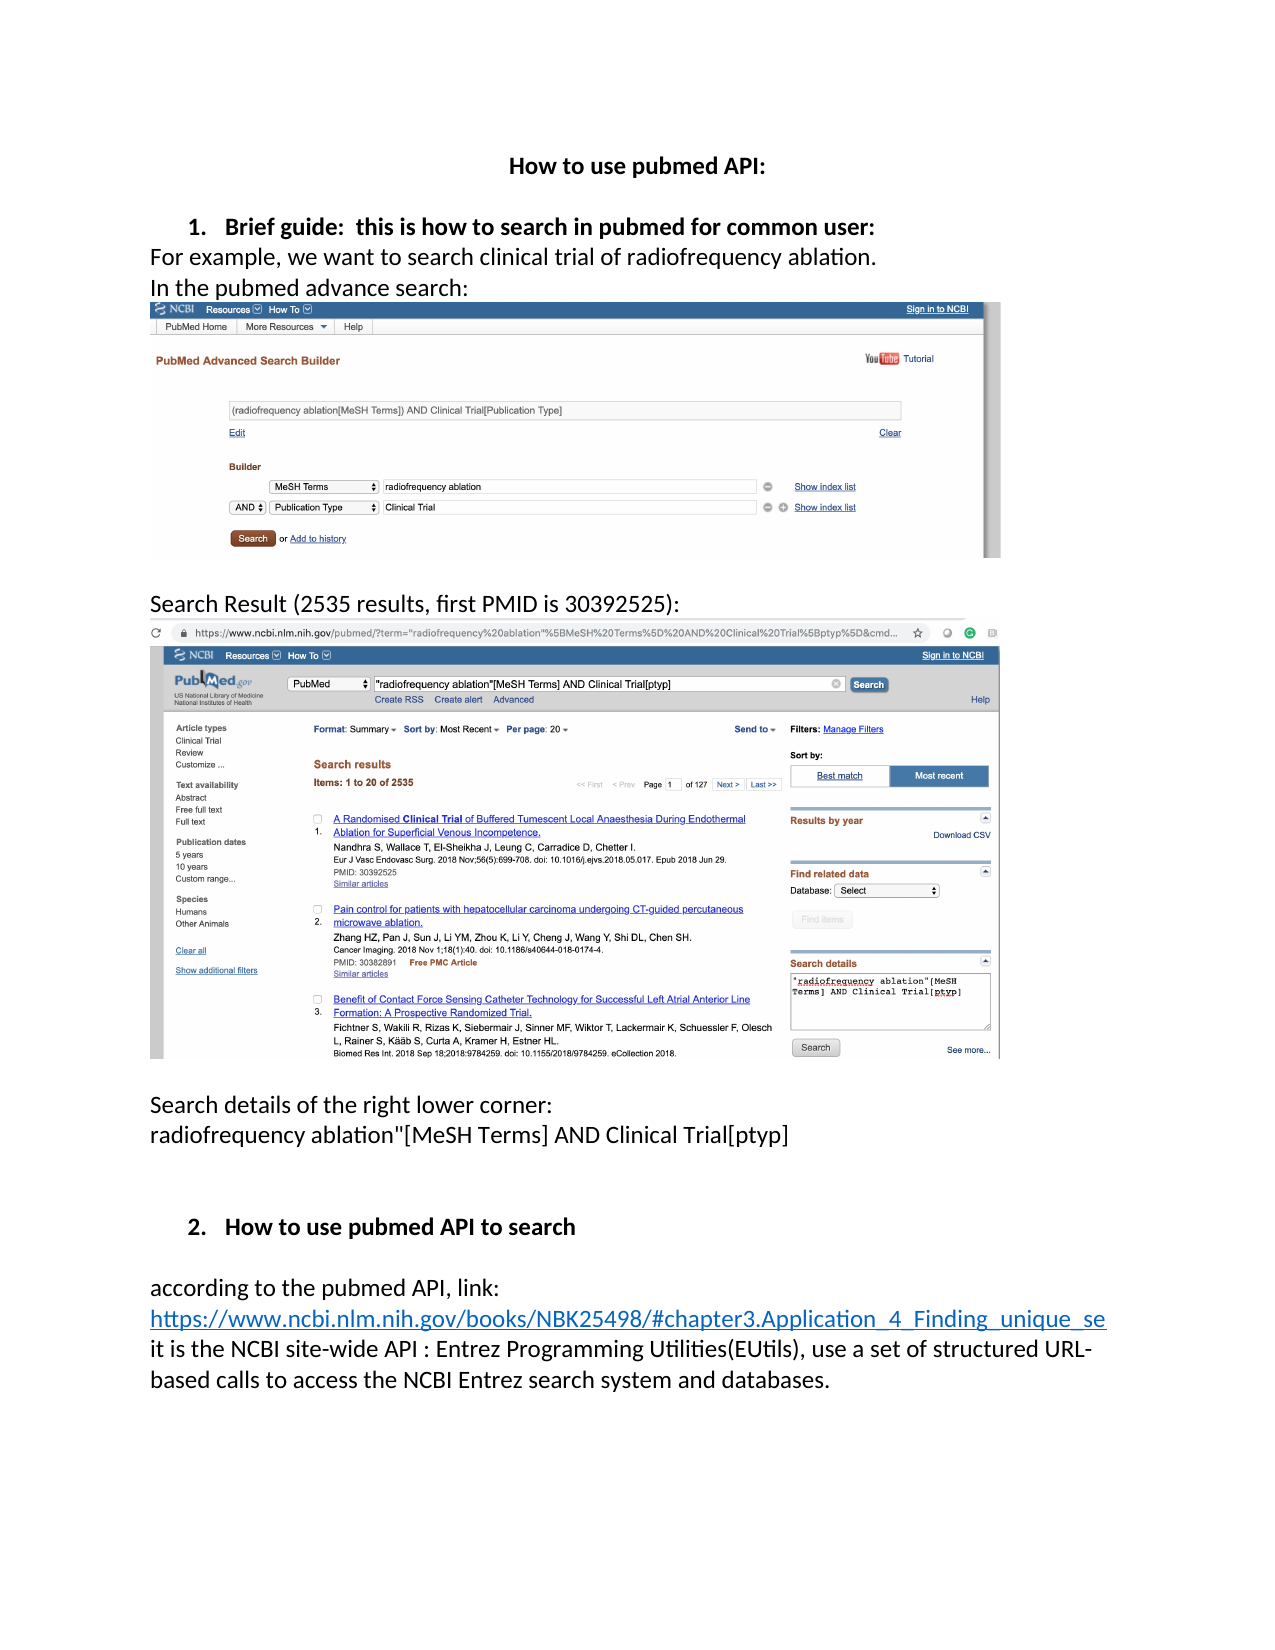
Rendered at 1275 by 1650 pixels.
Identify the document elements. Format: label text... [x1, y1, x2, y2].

text according to the pubmed API, link: https://www.ncbi.nlm.nih.gov/books/NBK25498/#chapter3.Application_4_Finding_unique_se [150, 1272, 1125, 1333]
picture [150, 302, 1001, 558]
text Search details of the right lower corner: [150, 1089, 1125, 1120]
text it is the NCBI site-wide API : Entrez Programming Utilities(EUtils), use a set of structured URL-based calls to access the NCBI Entrez search system and databases. [150, 1333, 1125, 1394]
text Search Result (2535 results, first PMID is 30392525): [150, 588, 1125, 618]
list How to use pubmed API to search [187, 1211, 1125, 1242]
text radiofrequency ablation"[MeSH Terms] AND Clinical Trial[ptyp] [150, 1120, 1125, 1150]
text How to use pubmed API: [150, 150, 1125, 181]
list Brief guide: this is how to search in pubmed for common user: [187, 211, 1125, 242]
text For example, we want to search clinical trial of radiofrequency ablation. [150, 242, 1125, 272]
picture [150, 618, 1000, 1059]
